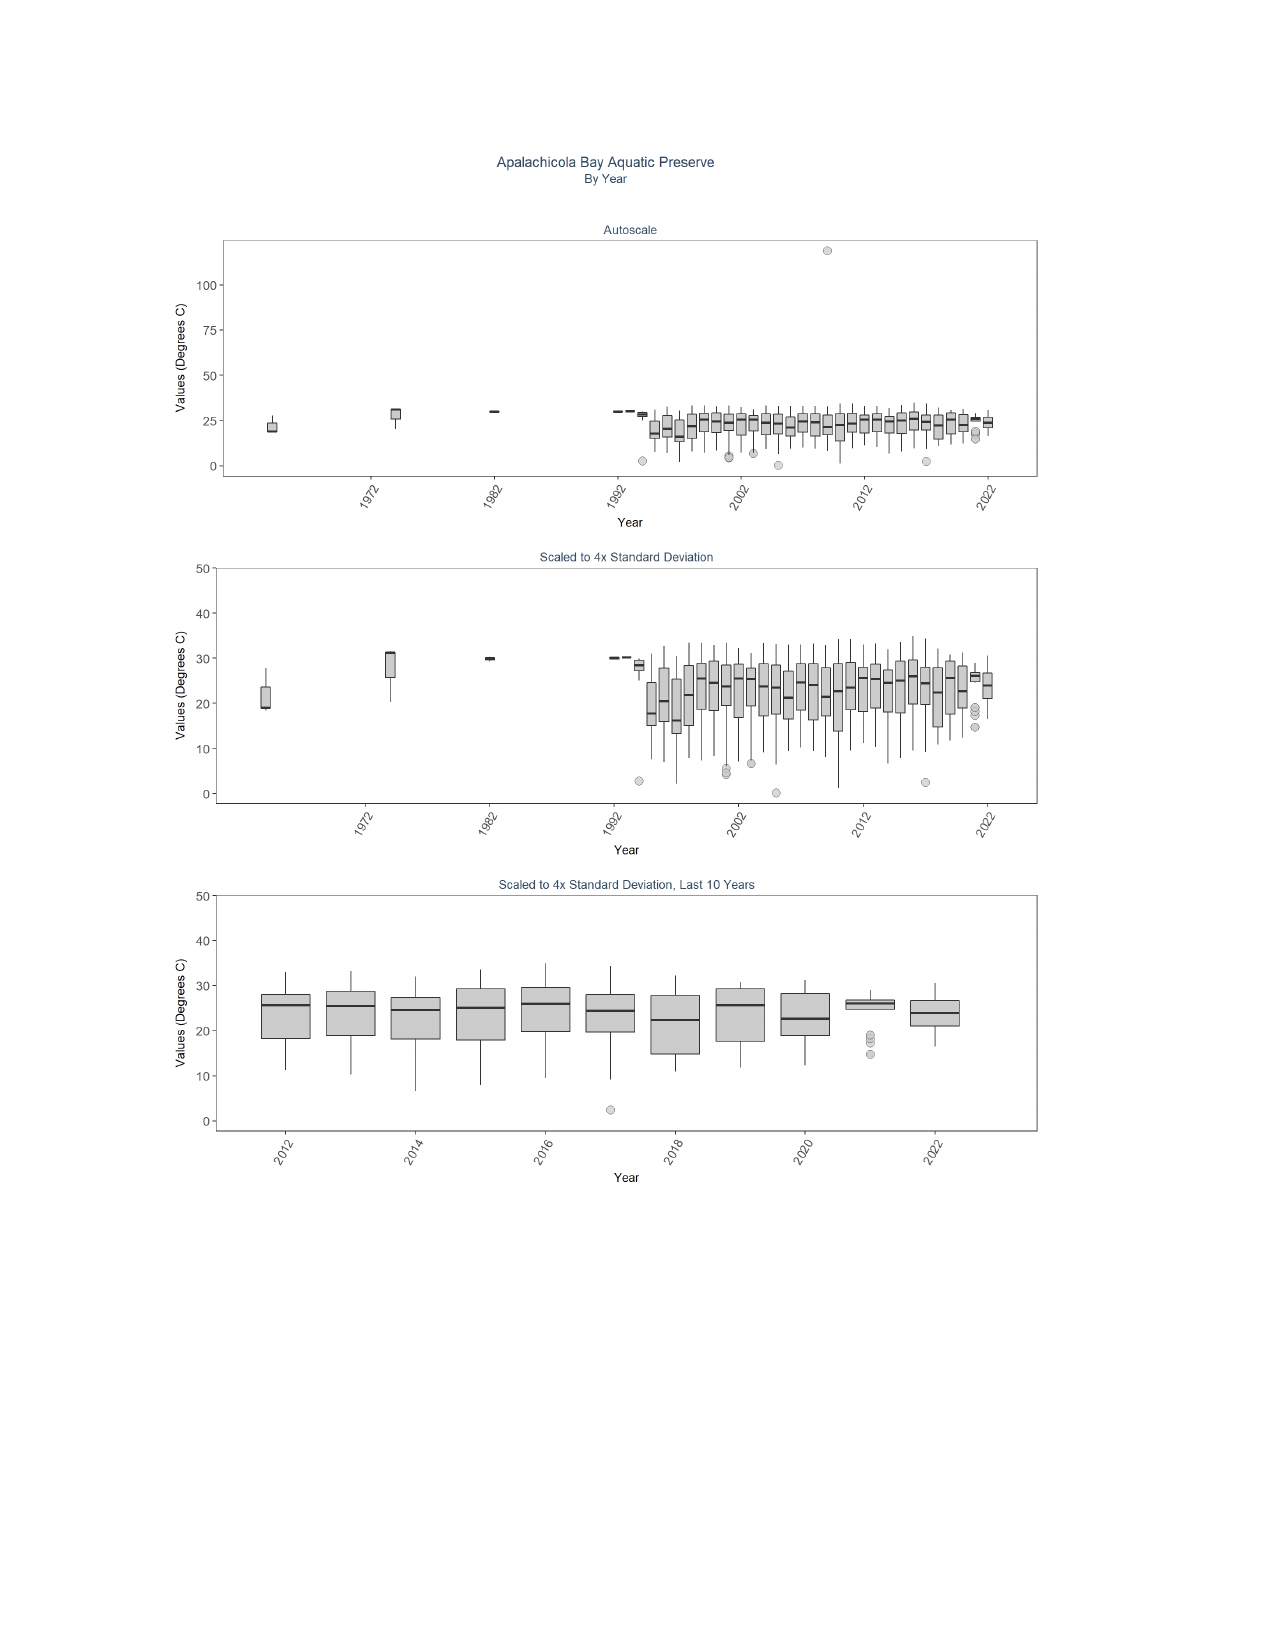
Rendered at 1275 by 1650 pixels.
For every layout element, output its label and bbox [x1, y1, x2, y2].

picture [168, 150, 1044, 1200]
